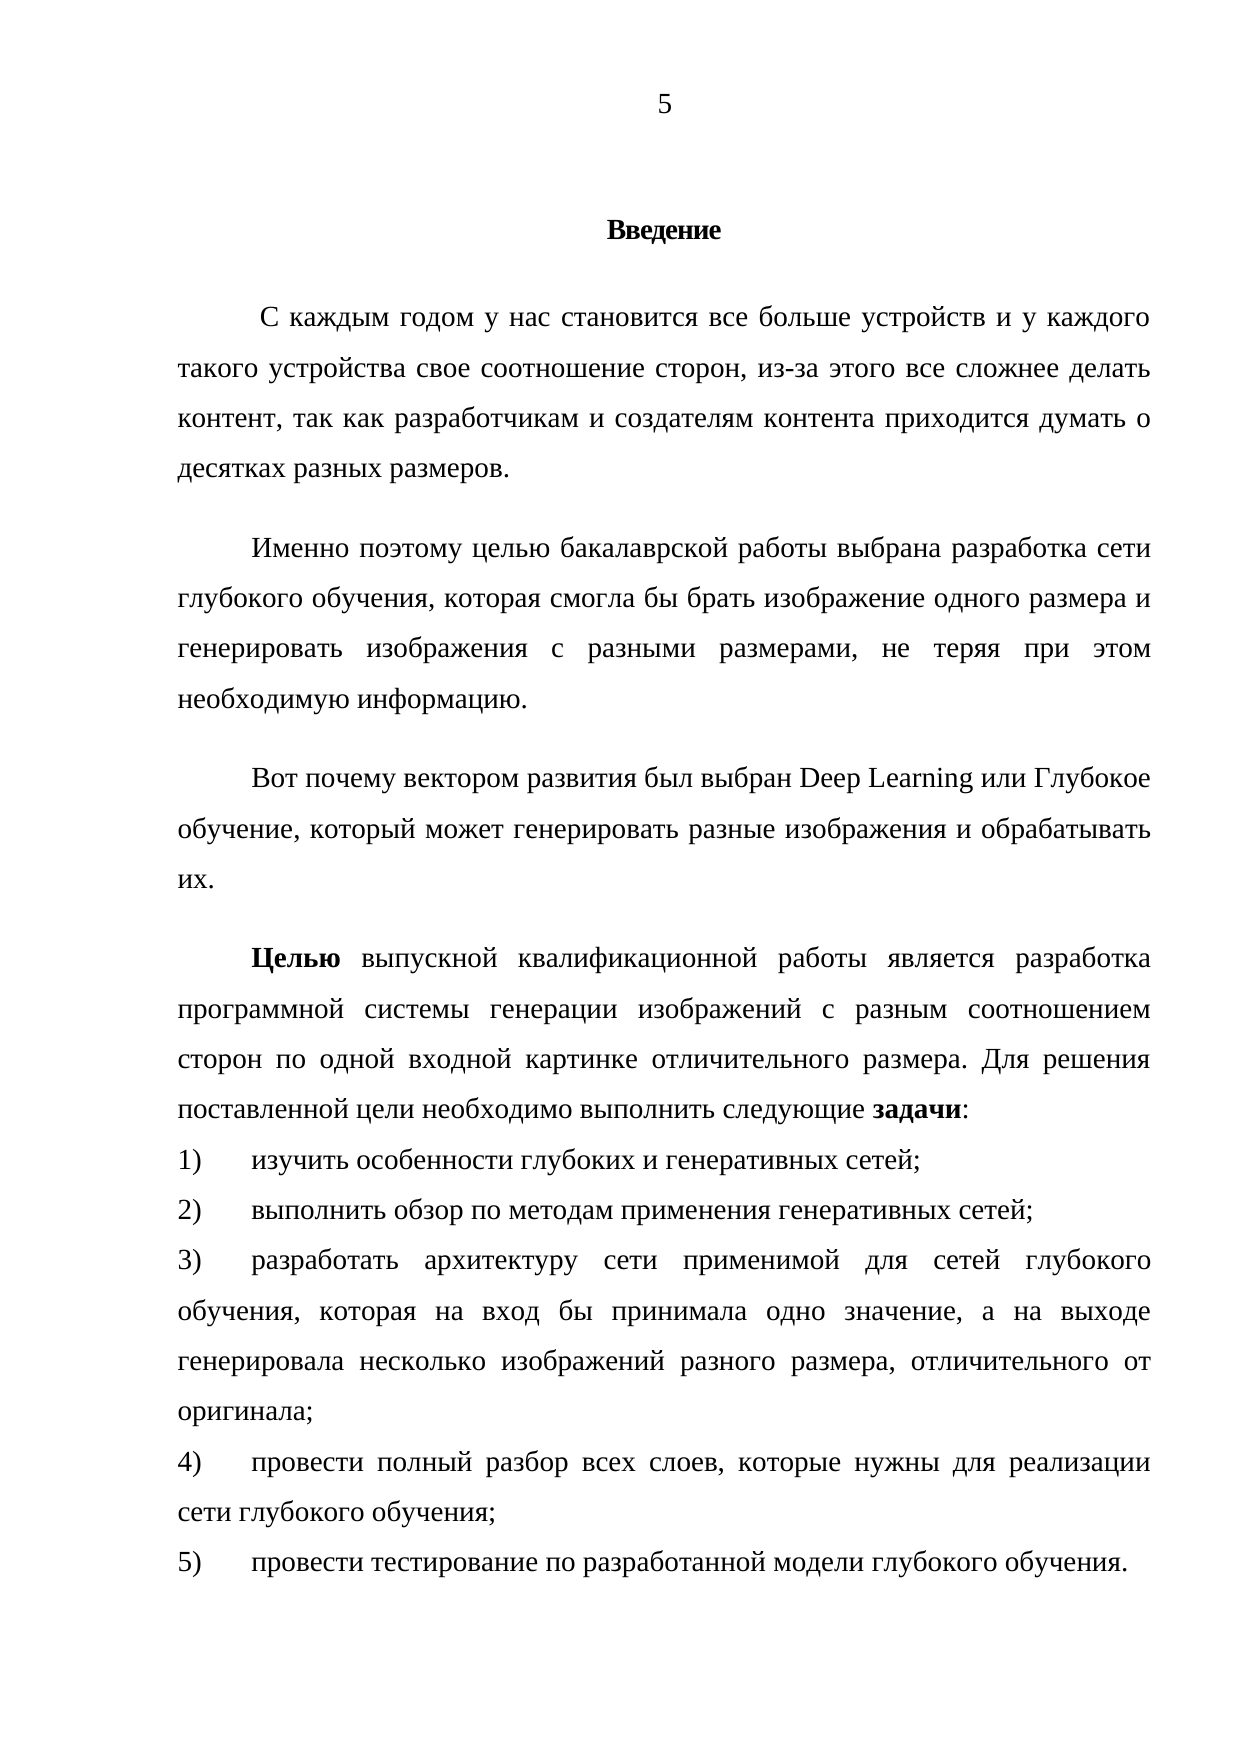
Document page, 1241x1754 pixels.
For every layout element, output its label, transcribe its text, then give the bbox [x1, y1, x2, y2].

list изучить особенности глубоких и генеративных сетей; [177, 1142, 1152, 1175]
text С каждым годом у нас становится все больше устройств и у каждого такого устройства свое соотношение сторон, из-за этого все сложнее делать контент, так как разработчикам и создателям контента приходится думать о десятках разных размеров. [177, 299, 1152, 484]
list провести тестирование по разработанной модели глубокого обучения. [177, 1544, 1152, 1578]
list провести полный разбор всех слоев, которые нужны для реализации сети глубокого обучения; [177, 1444, 1152, 1527]
list выполнить обзор по методам применения генеративных сетей; [177, 1192, 1152, 1226]
list разработать архитектуру сети применимой для сетей глубокого обучения, которая на вход бы принимала одно значение, а на выходе генерировала несколько изображений разного размера, отличительного от оригинала; [177, 1242, 1152, 1427]
text Целью выпускной квалификационной работы является разработка программной системы генерации изображений с разным соотношением сторон по одной входной картинке отличительного размера. Для решения поставленной цели необходимо выполнить следующие задачи: [177, 941, 1152, 1125]
text Вот почему вектором развития был выбран Deep Learning или Глубокое обучение, который может генерировать разные изображения и обрабатывать их. [177, 760, 1152, 894]
text Введение [177, 212, 1152, 245]
text Именно поэтому целью бакалаврской работы выбрана разработка сети глубокого обучения, которая смогла бы брать изображение одного размера и генерировать изображения с разными размерами, не теряя при этом необходимую информацию. [177, 530, 1152, 714]
